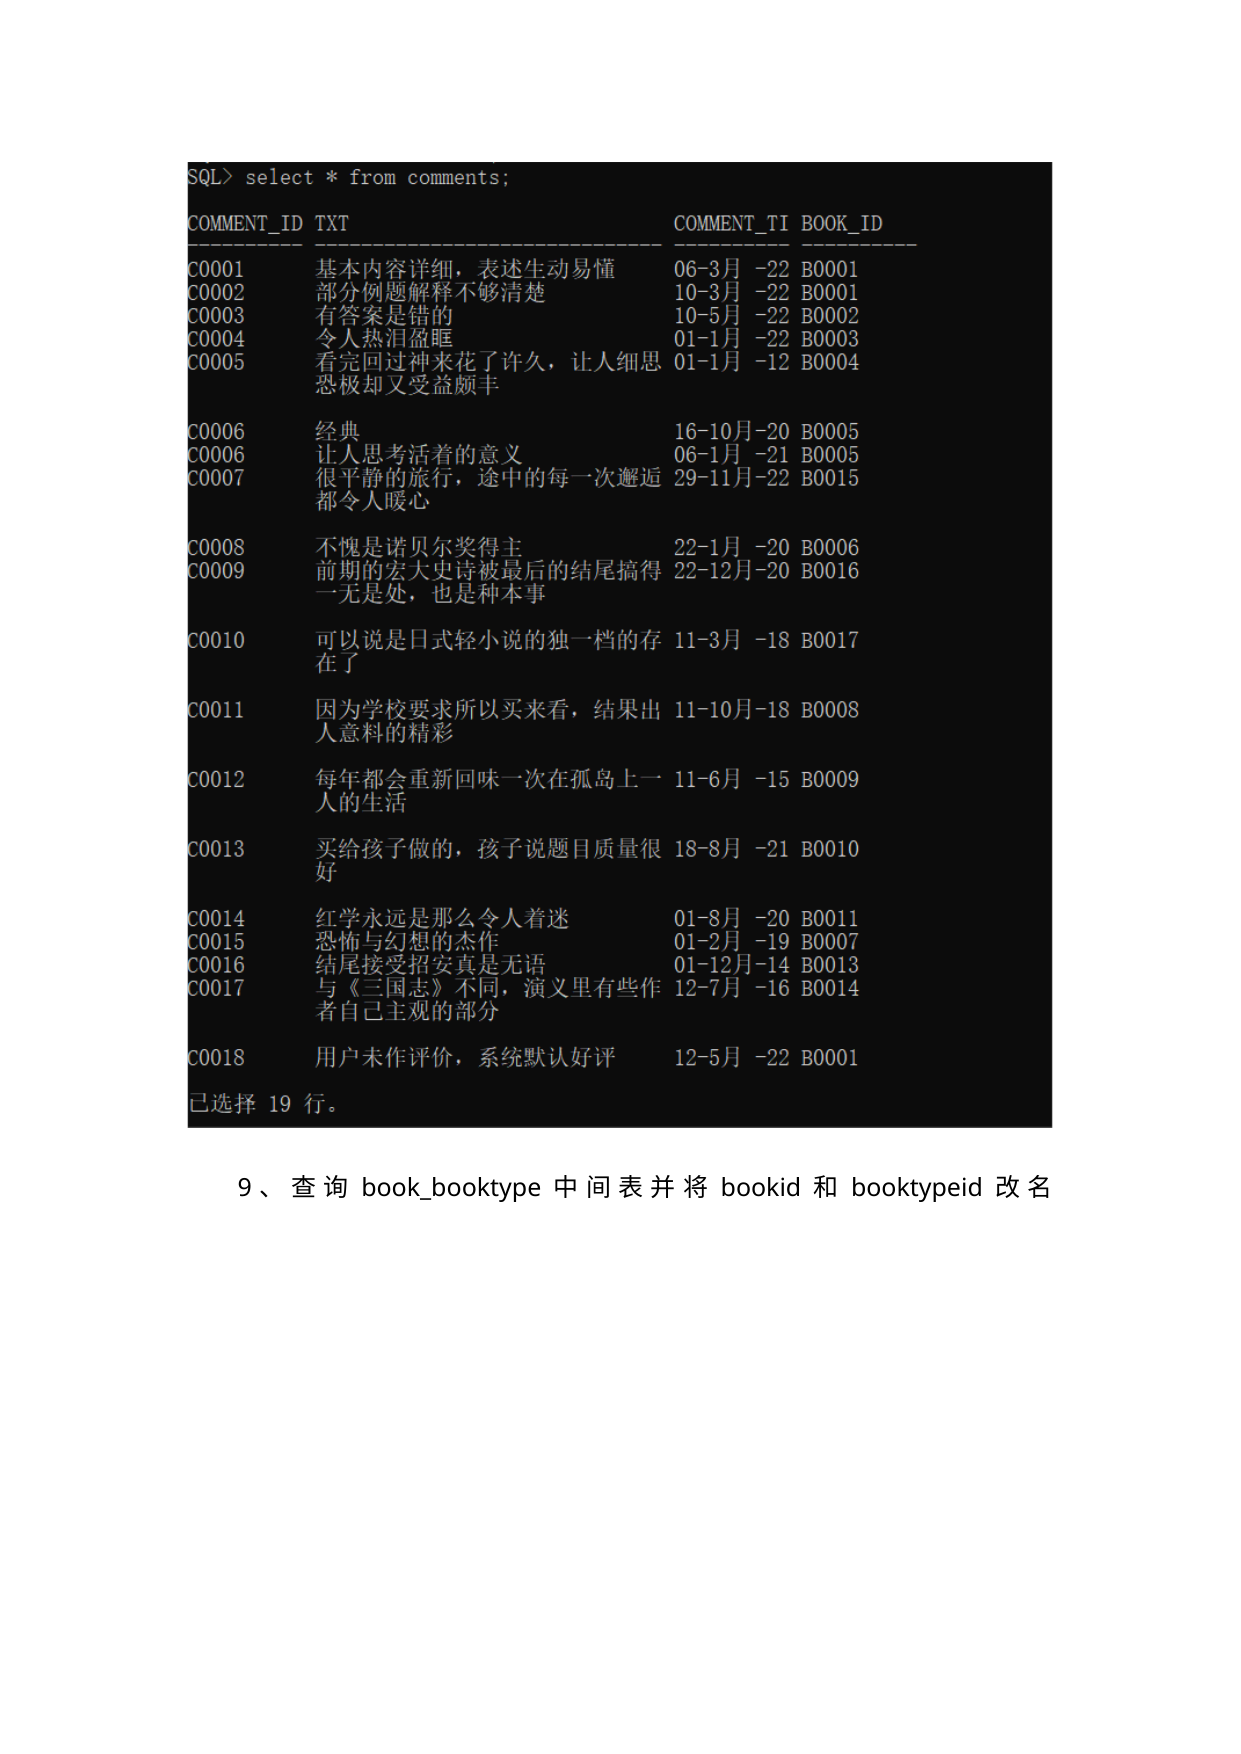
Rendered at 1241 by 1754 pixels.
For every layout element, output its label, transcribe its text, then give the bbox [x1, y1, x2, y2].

text 9、查询book_booktype中间表并将bookid和booktypeid改名 [187, 1153, 1053, 1218]
picture [187, 162, 1053, 1128]
